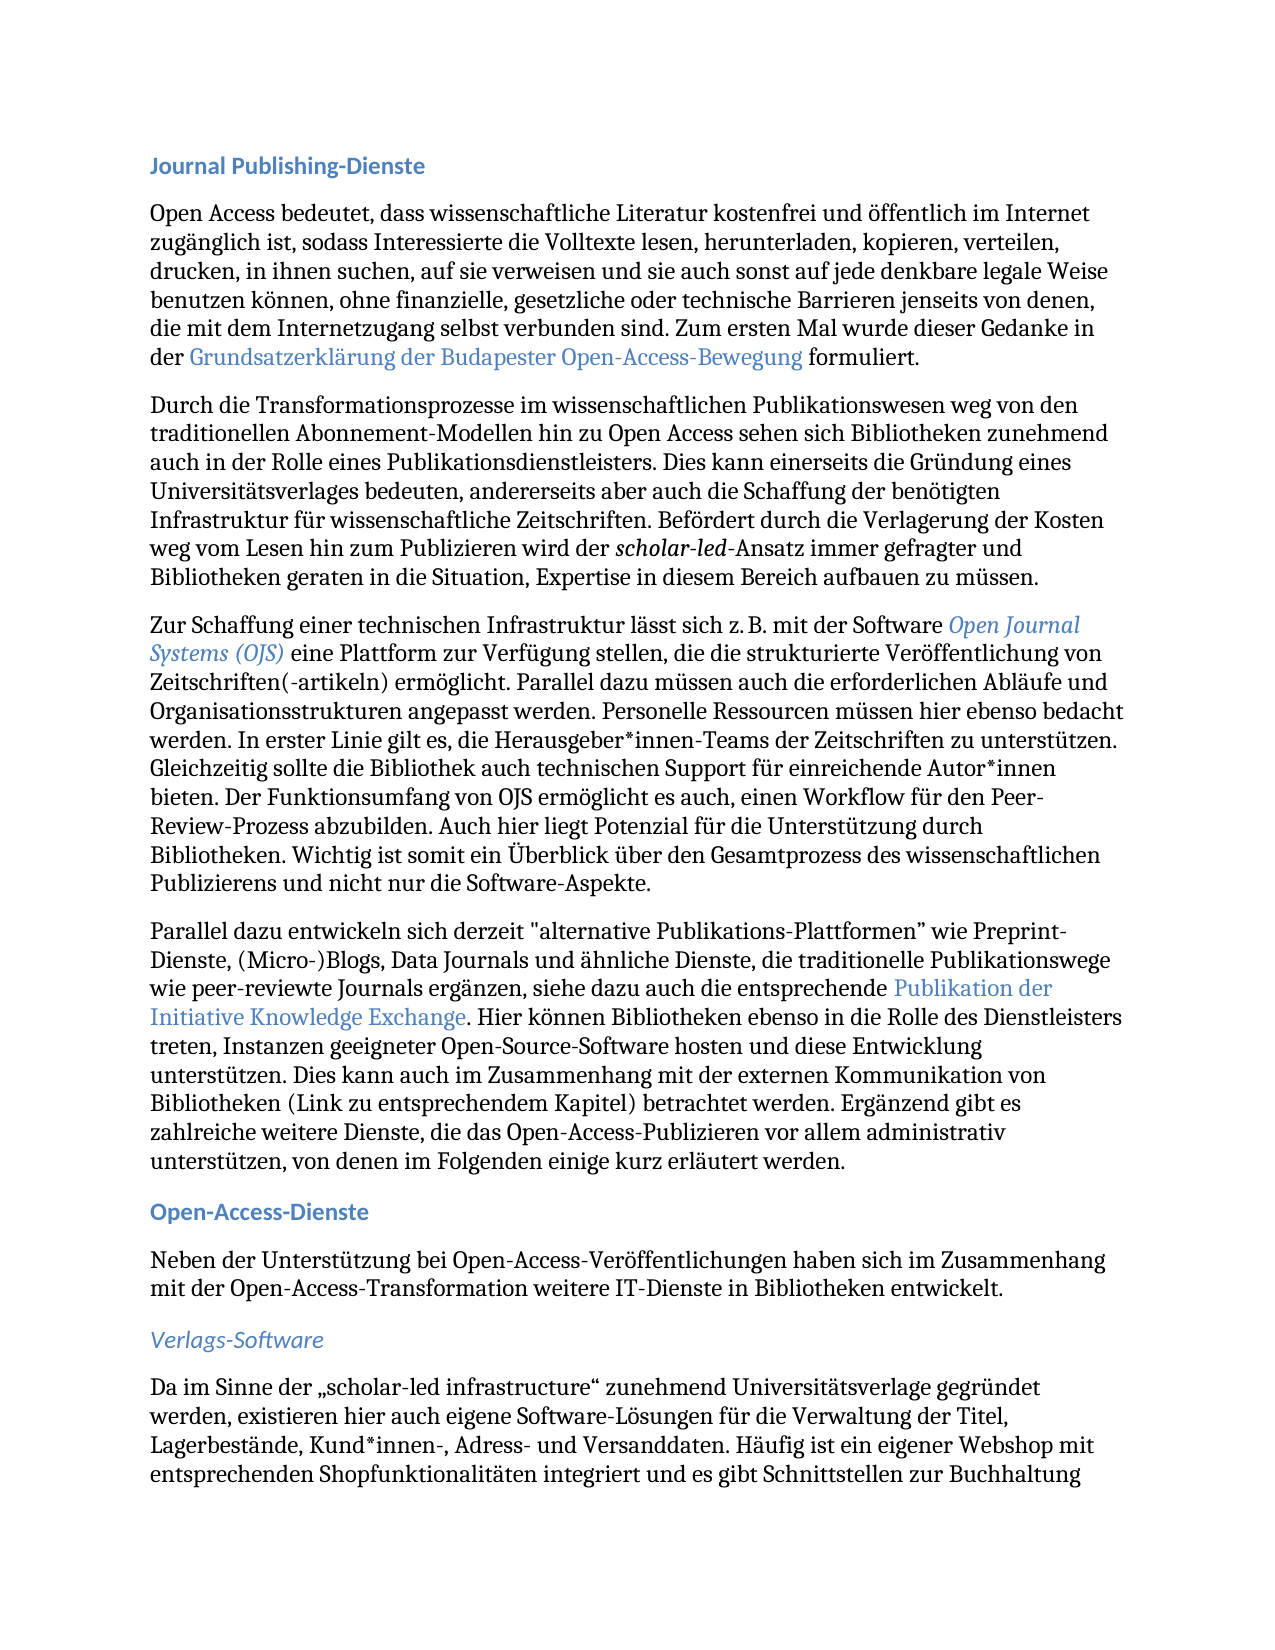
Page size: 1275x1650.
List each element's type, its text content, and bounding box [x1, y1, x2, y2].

subtitle Journal Publishing-Dienste [150, 150, 1125, 181]
text Open Access bedeutet, dass wissenschaftliche Literatur kostenfrei und öffentlich im Internet zugänglich ist, sodass Interessierte die Volltexte lesen, herunterladen, kopieren, verteilen, drucken, in ihnen suchen, auf sie verweisen und sie auch sonst auf jede denkbare legale Weise benutzen können, ohne finanzielle, gesetzliche oder technische Barrieren jenseits von denen, die mit dem Internetzugang selbst verbunden sind. Zum ersten Mal wurde dieser Gedanke in der Grundsatzerklärung der Budapester Open-Access-Bewegung formuliert. [150, 199, 1125, 372]
text Zur Schaffung einer technischen Infrastruktur lässt sich z. B. mit der Software Open Journal Systems (OJS) eine Plattform zur Verfügung stellen, die die strukturierte Veröffentlichung von Zeitschriften(-artikeln) ermöglicht. Parallel dazu müssen auch die erforderlichen Abläufe und Organisationsstrukturen angepasst werden. Personelle Ressourcen müssen hier ebenso bedacht werden. In erster Linie gilt es, die Herausgeber*innen-Teams der Zeitschriften zu unterstützen. Gleichzeitig sollte die Bibliothek auch technischen Support für einreichende Autor*innen bieten. Der Funktionsumfang von OJS ermöglicht es auch, einen Workflow für den Peer-Review-Prozess abzubilden. Auch hier liegt Potenzial für die Unterstützung durch Bibliotheken. Wichtig ist somit ein Überblick über den Gesamtprozess des wissenschaftlichen Publizierens und nicht nur die Software-Aspekte. [150, 611, 1125, 898]
text Parallel dazu entwickeln sich derzeit "alternative Publikations-Plattformen” wie Preprint-Dienste, (Micro-)Blogs, Data Journals und ähnliche Dienste, die traditionelle Publikationswege wie peer-reviewte Journals ergänzen, siehe dazu auch die entsprechende Publikation der Initiative Knowledge Exchange. Hier können Bibliotheken ebenso in die Rolle des Dienstleisters treten, Instanzen geeigneter Open-Source-Software hosten und diese Entwicklung unterstützen. Dies kann auch im Zusammenhang mit der externen Kommunikation von Bibliotheken (Link zu entsprechendem Kapitel) betrachtet werden. Ergänzend gibt es zahlreiche weitere Dienste, die das Open-Access-Publizieren vor allem administrativ unterstützen, von denen im Folgenden einige kurz erläutert werden. [150, 917, 1125, 1176]
subtitle Open-Access-Dienste [150, 1196, 1125, 1227]
text Neben der Unterstützung bei Open-Access-Veröffentlichungen haben sich im Zusammenhang mit der Open-Access-Transformation weitere IT-Dienste in Bibliotheken entwickelt. [150, 1246, 1125, 1303]
text Durch die Transformationsprozesse im wissenschaftlichen Publikationswesen weg von den traditionellen Abonnement-Modellen hin zu Open Access sehen sich Bibliotheken zunehmend auch in der Rolle eines Publikationsdienstleisters. Dies kann einerseits die Gründung eines Universitätsverlages bedeuten, andererseits aber auch die Schaffung der benötigten Infrastruktur für wissenschaftliche Zeitschriften. Befördert durch die Verlagerung der Kosten weg vom Lesen hin zum Publizieren wird der scholar-led-Ansatz immer gefragter und Bibliotheken geraten in die Situation, Expertise in diesem Bereich aufbauen zu müssen. [150, 391, 1125, 592]
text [150, 1373, 1125, 1488]
subtitle Verlags-Software [150, 1324, 1125, 1354]
